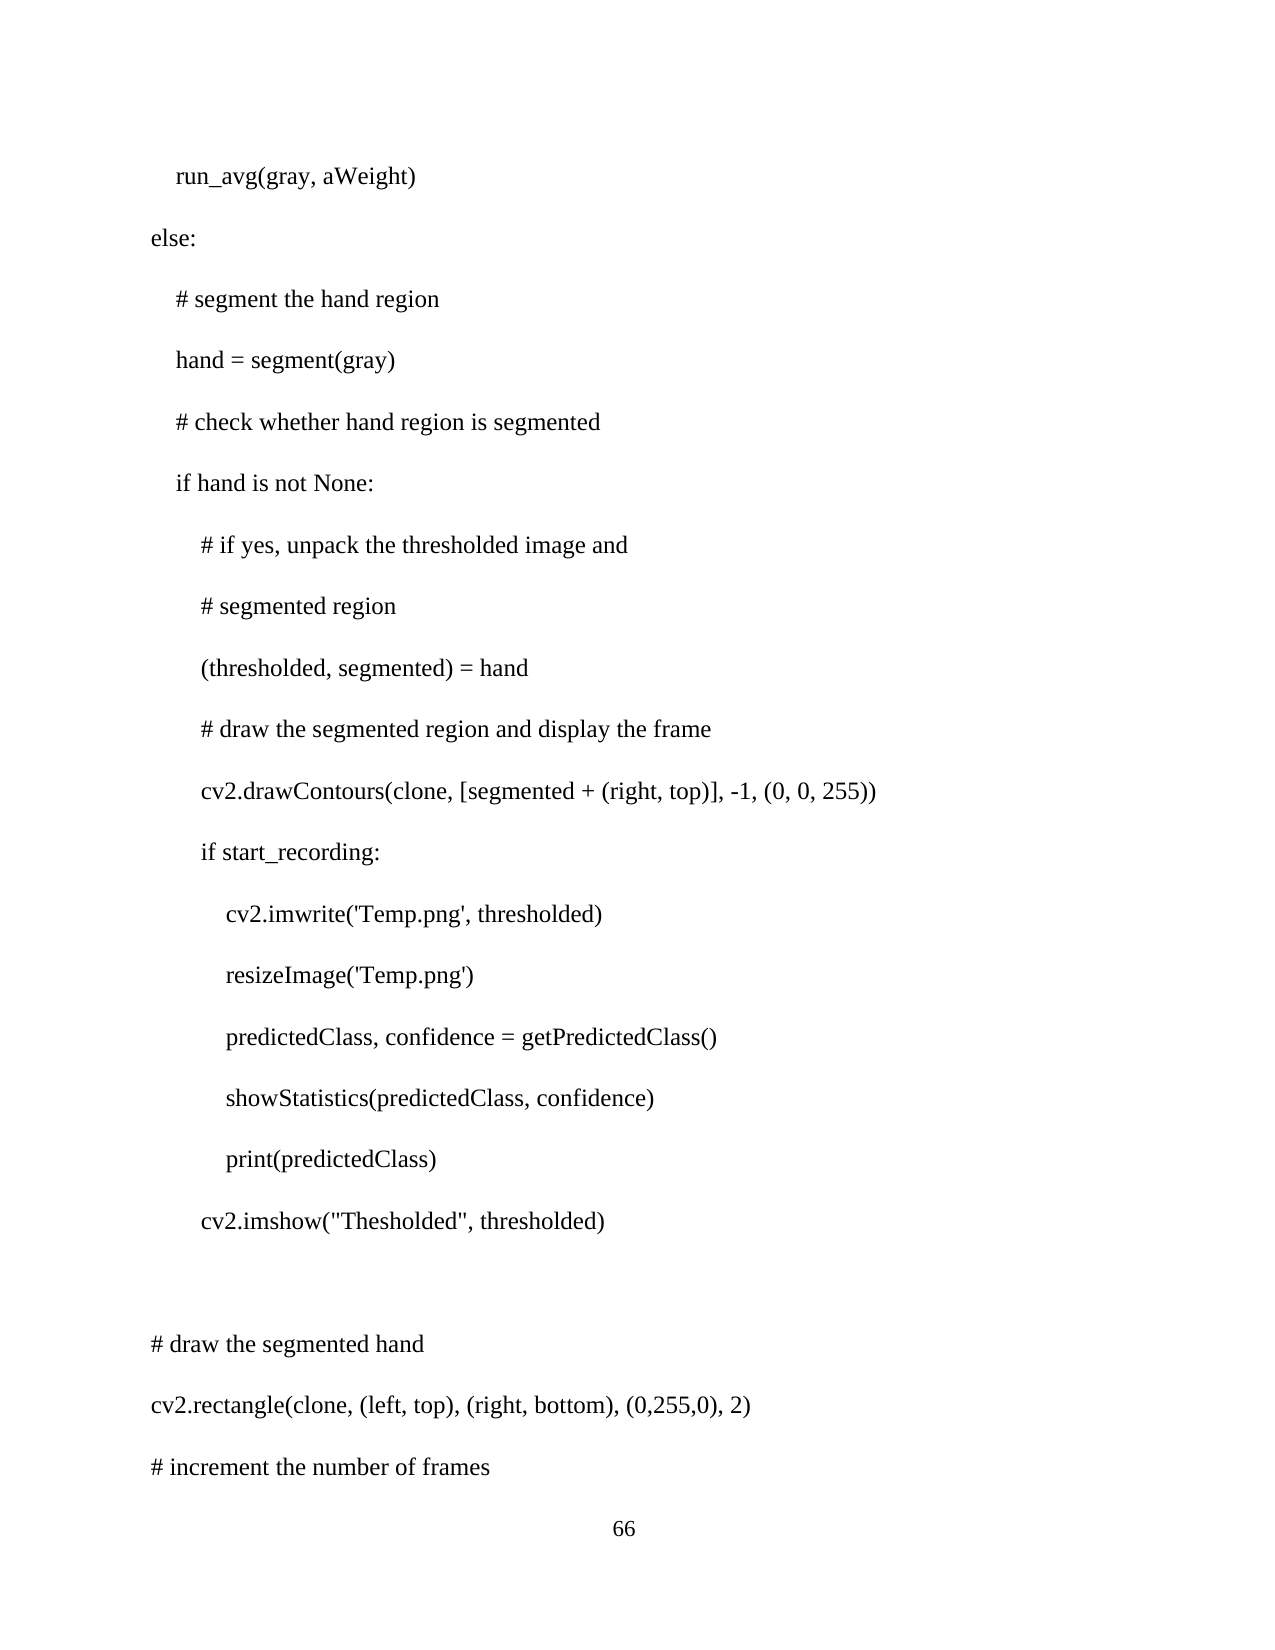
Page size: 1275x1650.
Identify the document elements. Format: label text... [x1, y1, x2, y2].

text run_avg(gray, aWeight) [101, 161, 1171, 190]
text cv2.rectangle(clone, (left, top), (right, bottom), (0,255,0), 2) [101, 1390, 1171, 1419]
text if start_recording: [101, 837, 1171, 866]
text (thresholded, segmented) = hand [101, 653, 1171, 682]
text # check whether hand region is segmented [101, 407, 1171, 436]
text # increment the number of frames [101, 1452, 1171, 1481]
text print(predictedClass) [101, 1144, 1171, 1173]
text # draw the segmented region and display the frame [101, 714, 1171, 743]
text hand = segment(gray) [101, 346, 1171, 374]
text cv2.drawContours(clone, [segmented + (right, top)], -1, (0, 0, 255)) [101, 776, 1171, 804]
text cv2.imshow("Thesholded", thresholded) [101, 1206, 1171, 1235]
text predictedClass, confidence = getPredictedClass() [101, 1022, 1171, 1050]
text if hand is not None: [101, 468, 1171, 497]
text # if yes, unpack the thresholded image and [101, 530, 1171, 559]
text else: [101, 223, 1171, 251]
text # draw the segmented hand [101, 1329, 1171, 1358]
text showStatistics(predictedClass, confidence) [101, 1083, 1171, 1112]
text # segmented region [101, 591, 1171, 620]
text resizeImage('Temp.png') [101, 960, 1171, 989]
text # segment the hand region [101, 284, 1171, 313]
text cv2.imwrite('Temp.png', thresholded) [101, 899, 1171, 927]
